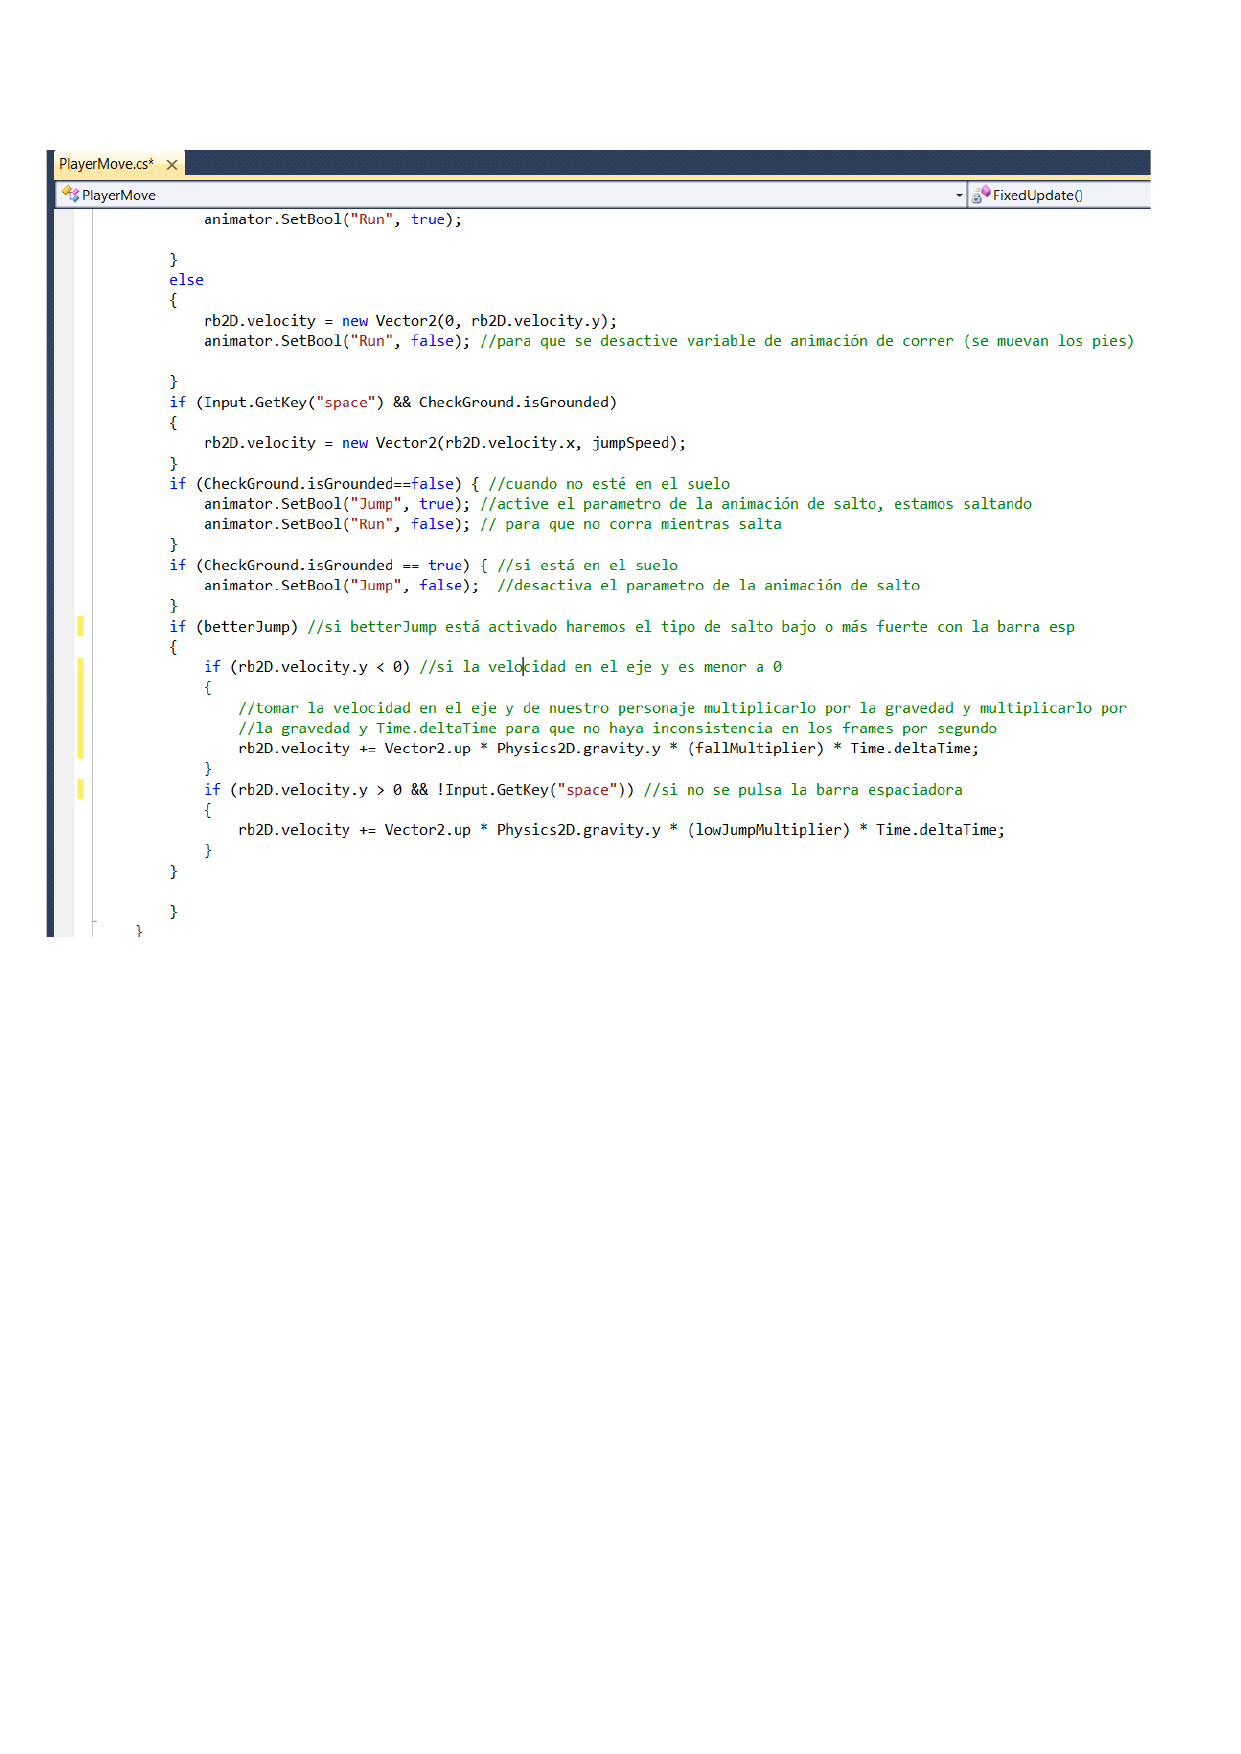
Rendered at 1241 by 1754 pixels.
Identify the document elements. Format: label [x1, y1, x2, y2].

picture [46, 150, 1151, 937]
